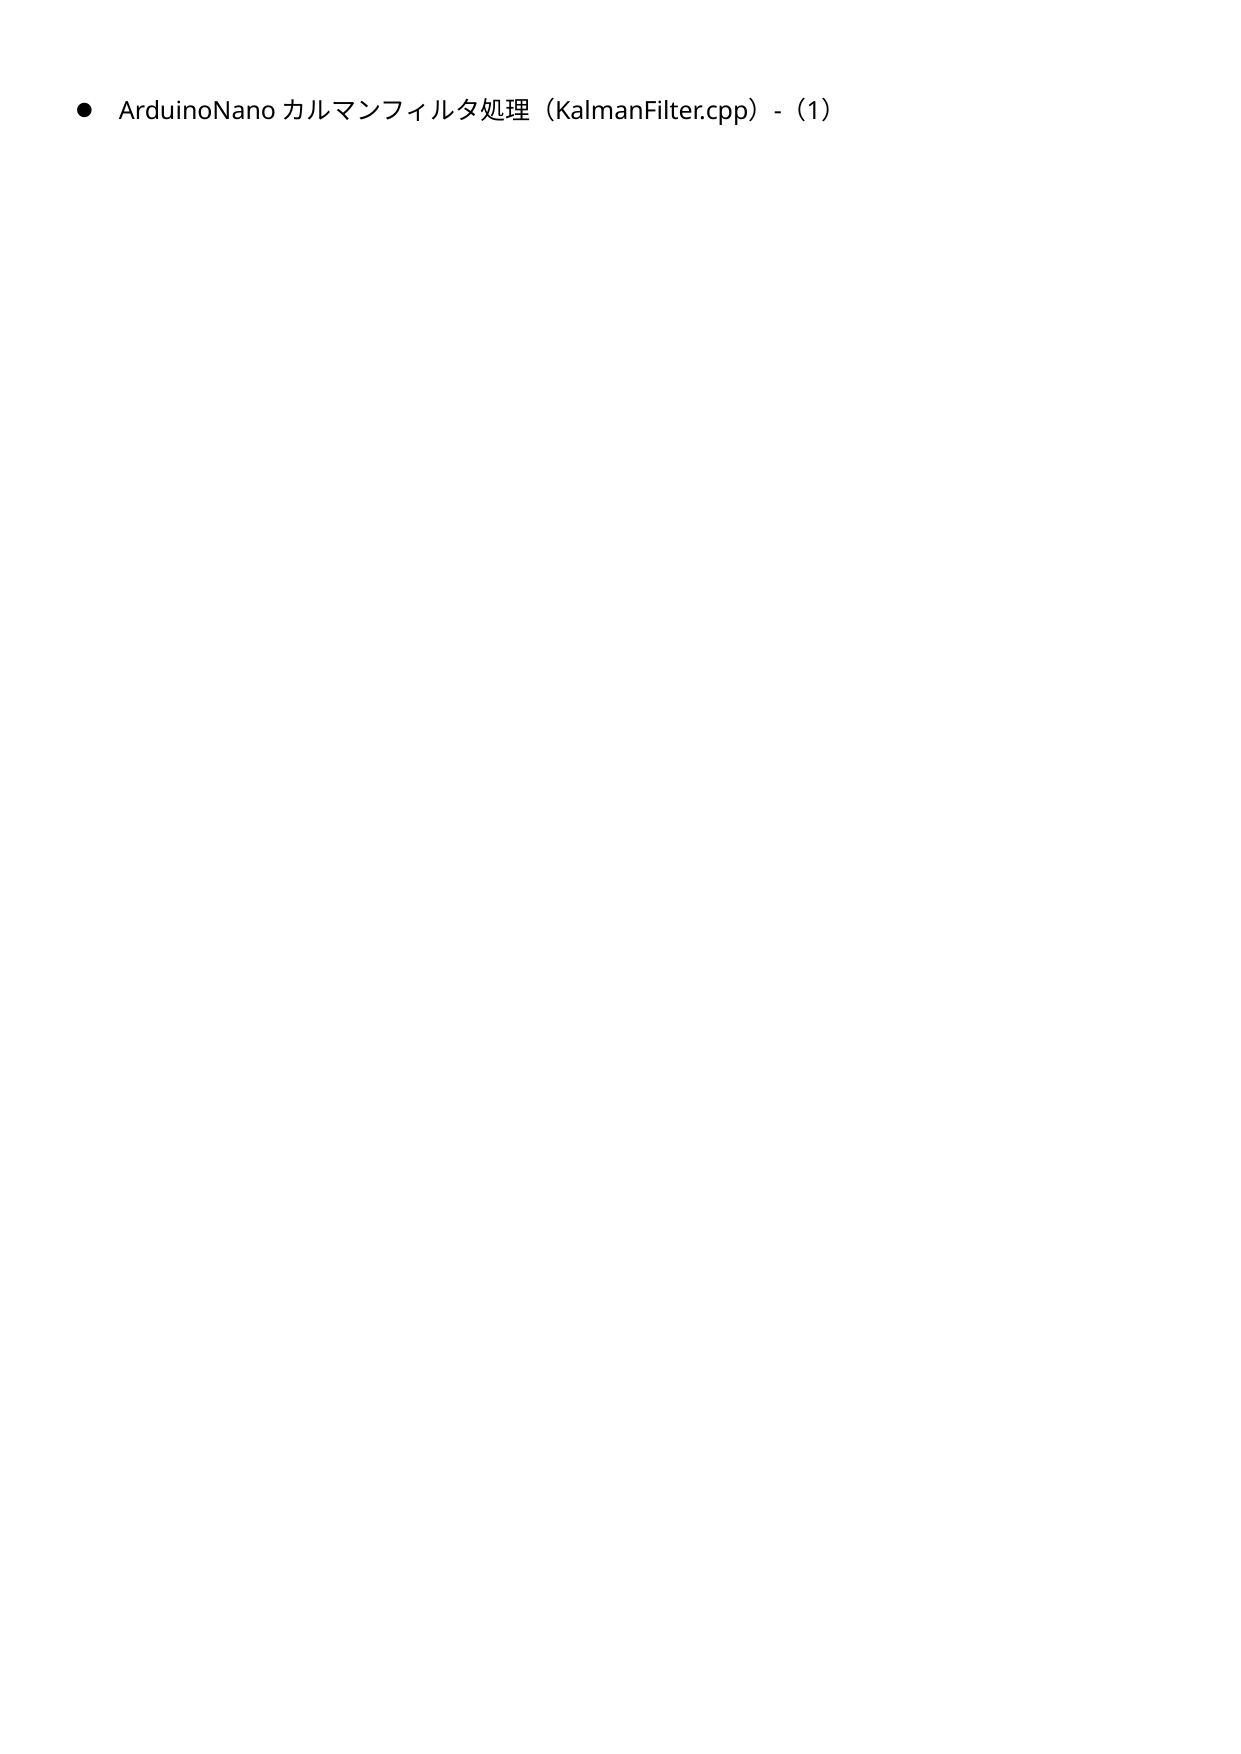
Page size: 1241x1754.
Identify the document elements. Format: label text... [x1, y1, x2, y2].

list ArduinoNanoカルマンフィルタ処理（KalmanFilter.cpp）-（1） [75, 89, 1165, 127]
